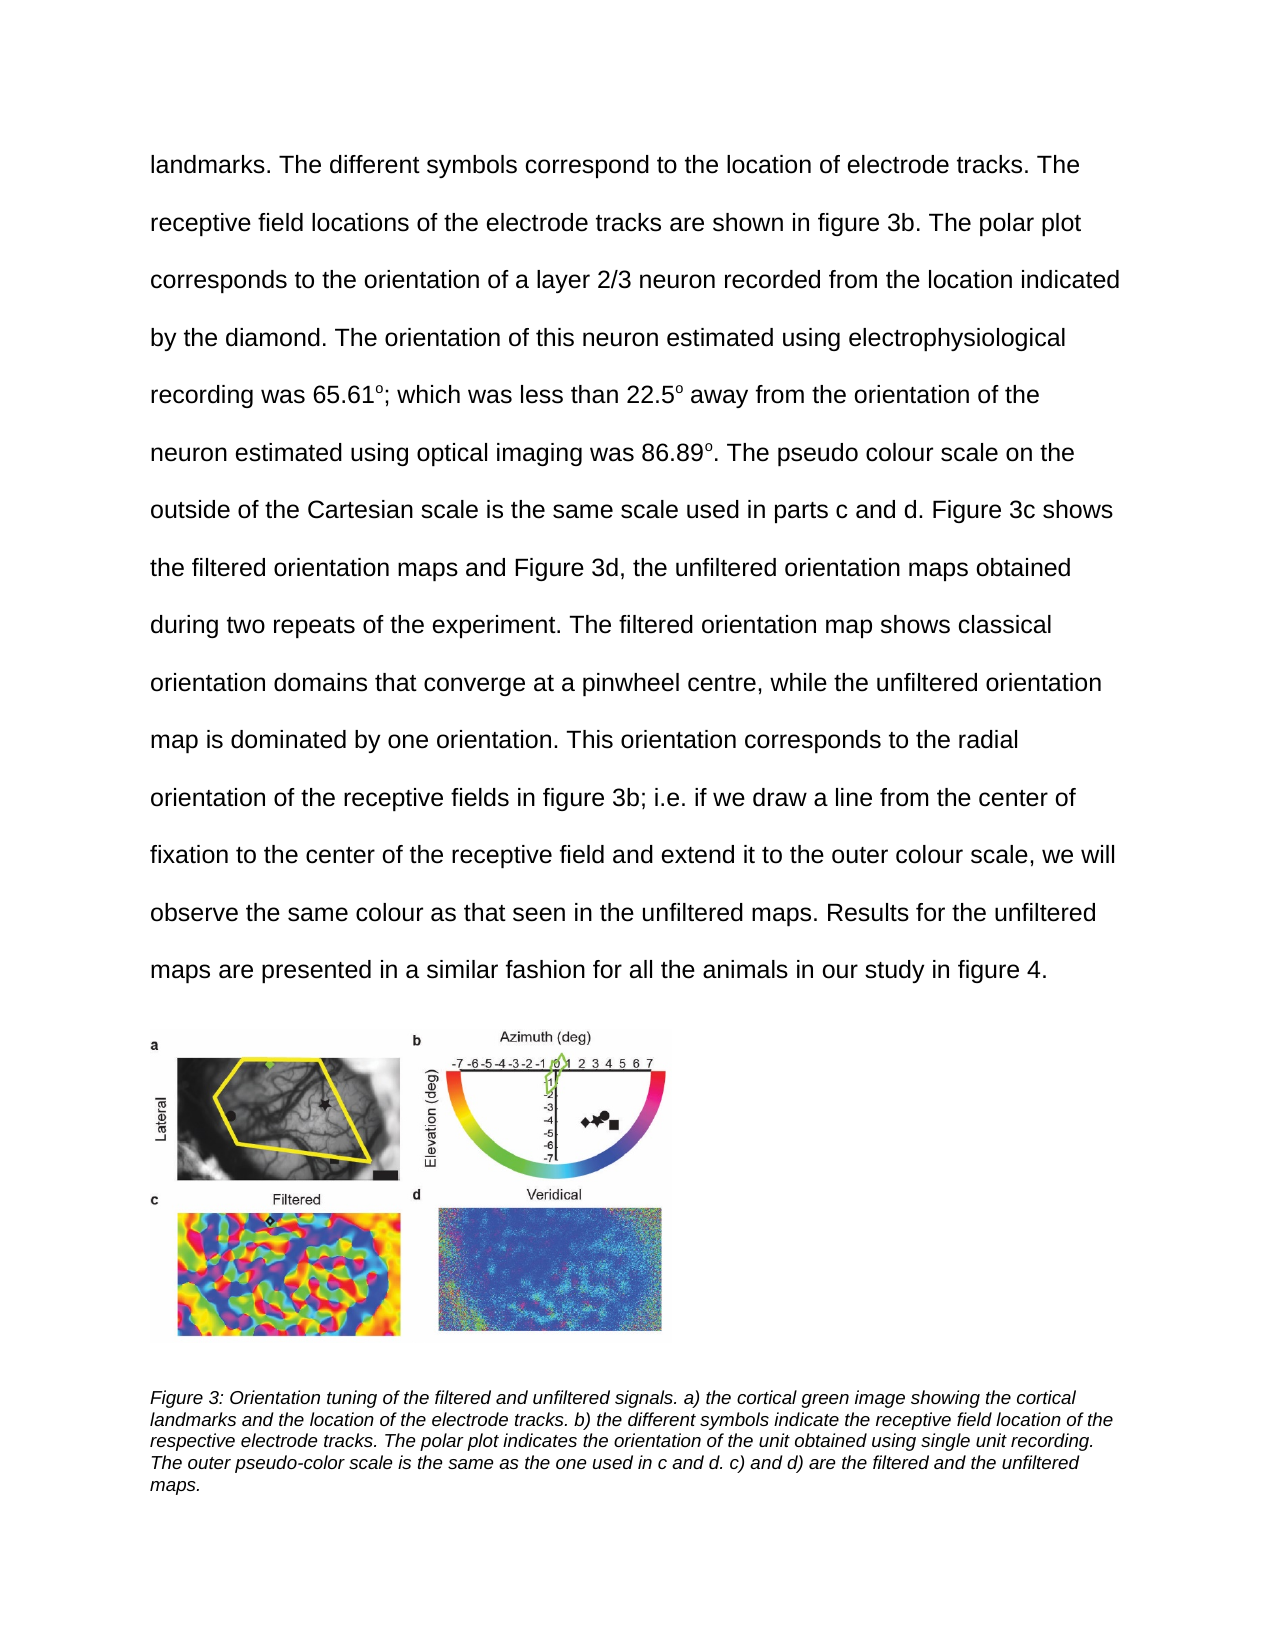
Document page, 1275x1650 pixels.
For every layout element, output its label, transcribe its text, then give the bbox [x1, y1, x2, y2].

text Figure 3: Orientation tuning of the filtered and unfiltered signals. a) the cortical green image showing the cortical landmarks and the location of the electrode tracks. b) the different symbols indicate the receptive field location of the respective electrode tracks. The polar plot indicates the orientation of the unit obtained using single unit recording. The outer pseudo-color scale is the same as the one used in c and d. c) and d) are the filtered and the unfiltered maps. [150, 1387, 1125, 1495]
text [150, 150, 1125, 984]
picture [150, 1029, 672, 1343]
